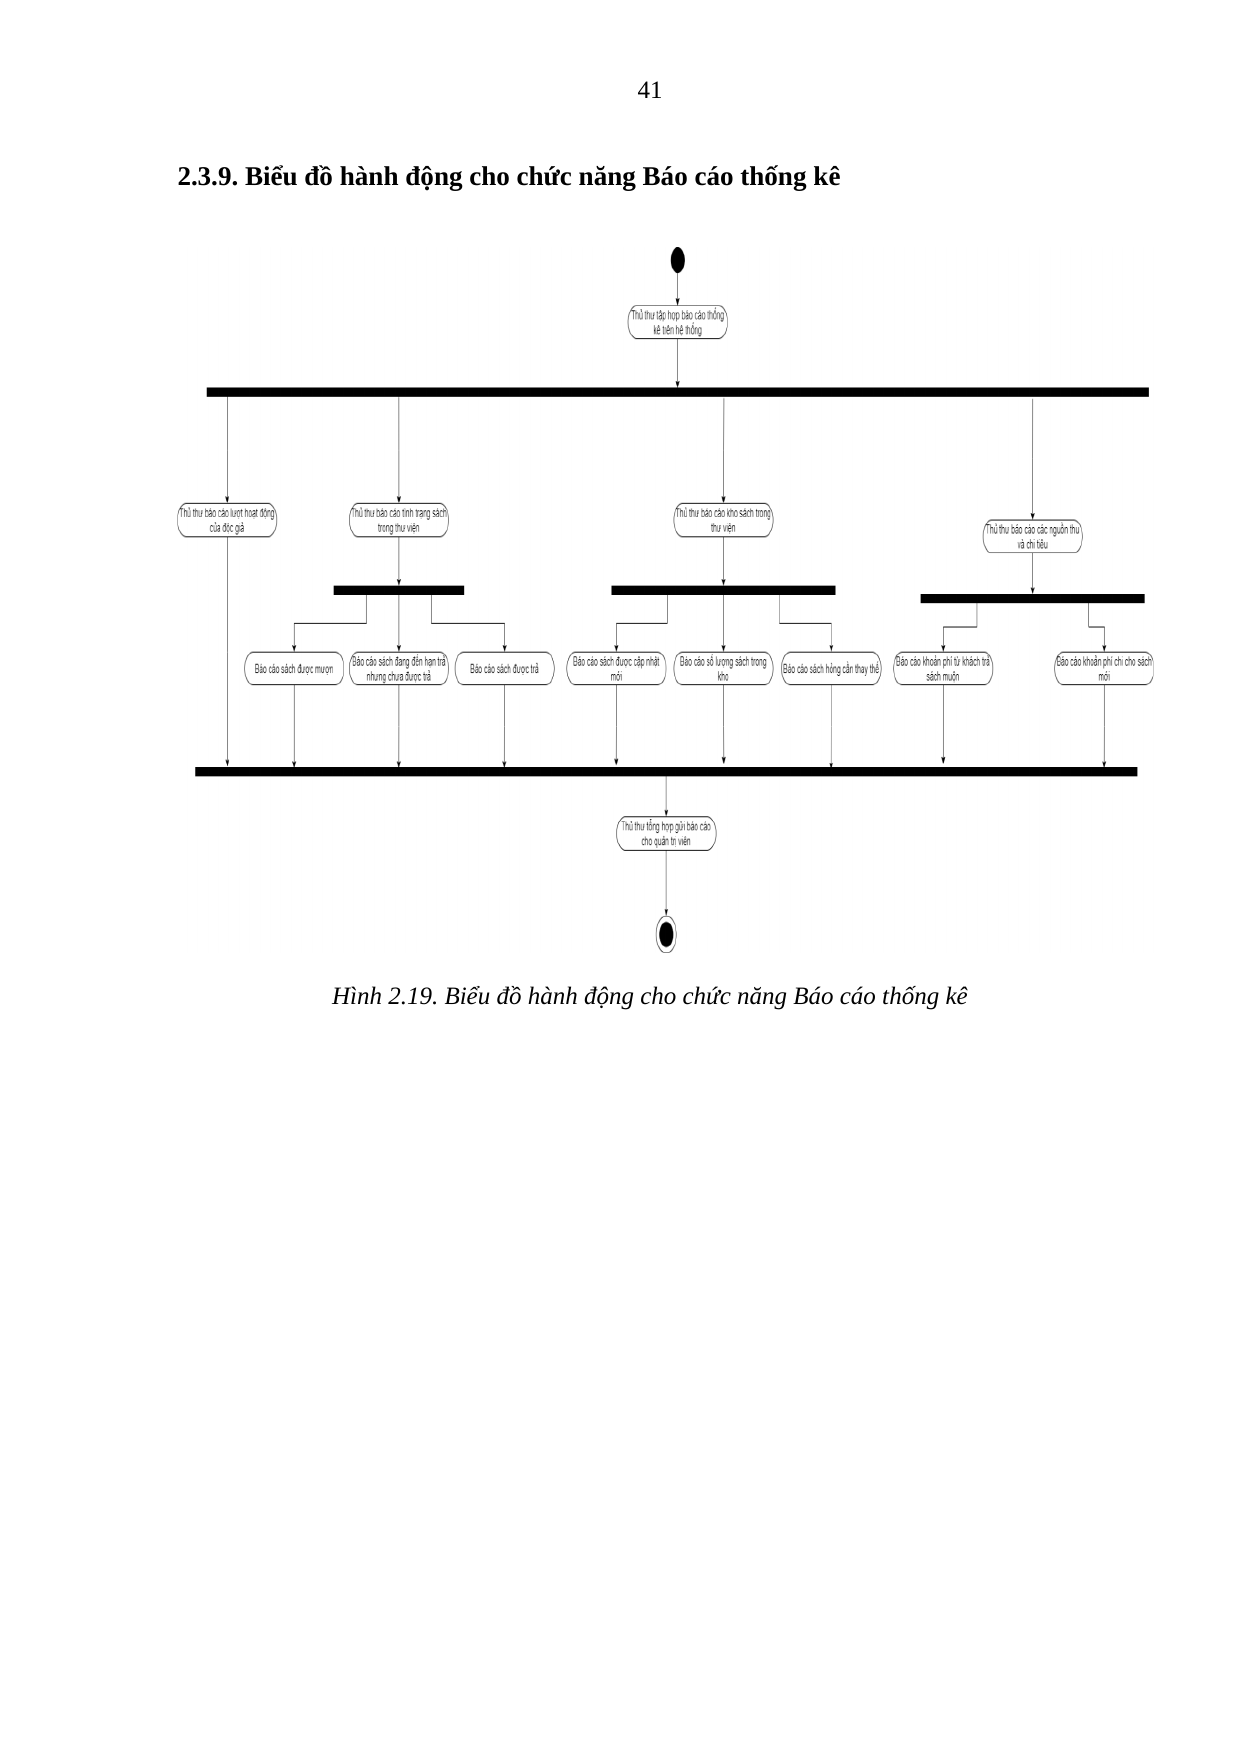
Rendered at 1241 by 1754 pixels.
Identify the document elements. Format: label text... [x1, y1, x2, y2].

picture [177, 247, 1154, 953]
subtitle 2.3.9. Biểu đồ hành động cho chức năng Báo cáo thống kê [177, 160, 1122, 191]
subtitle Hình 2.19. Biểu đồ hành động cho chức năng Báo cáo thống kê [177, 981, 1122, 1010]
